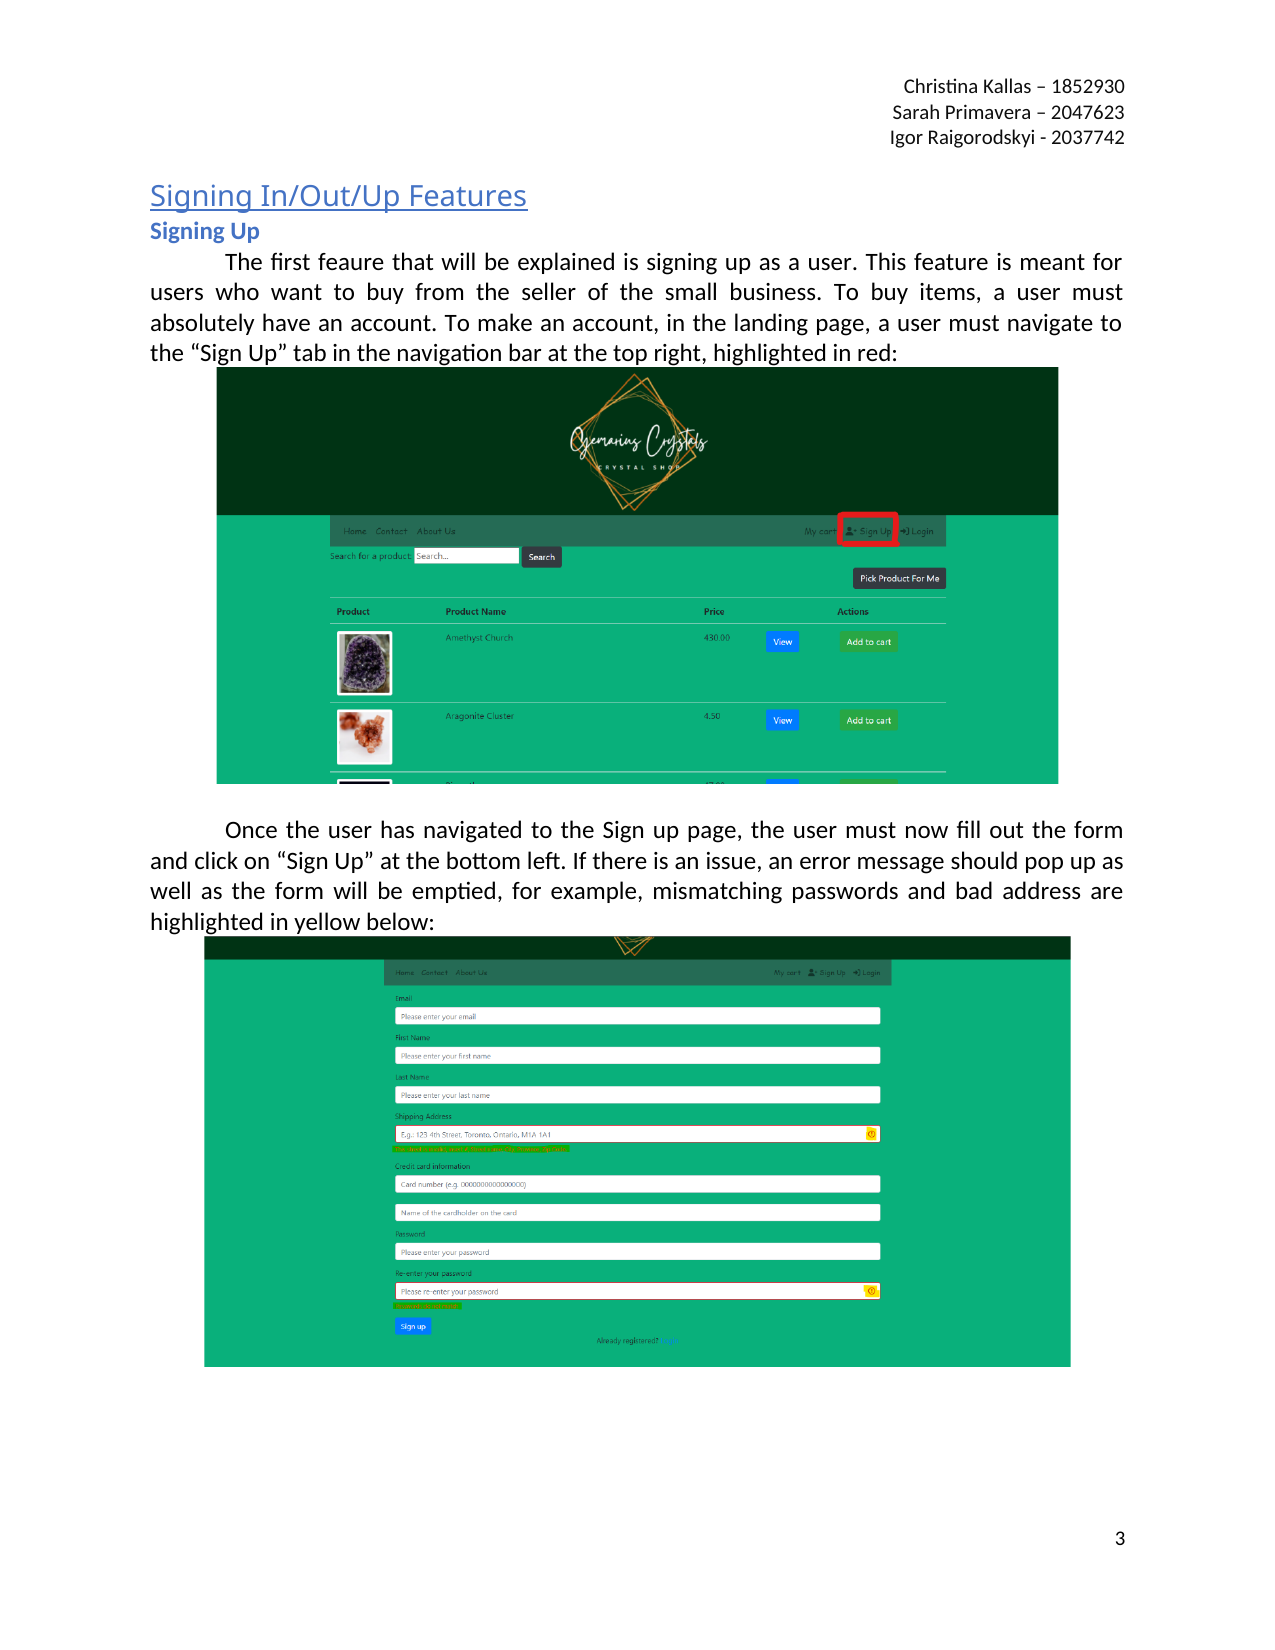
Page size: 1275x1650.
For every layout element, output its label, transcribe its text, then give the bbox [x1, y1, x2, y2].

text Signing Up [150, 215, 1125, 246]
text The first feaure that will be explained is signing up as a user. This feature is meant for users who want to buy from the seller of the small business. To buy items, a user must absolutely have an account. To make an account, in the landing page, a user must navigate to the “Sign Up” tab in the navigation bar at the top right, highlighted in red: [150, 246, 1125, 368]
text Signing In/Out/Up Features [150, 175, 1125, 215]
text Once the user has navigated to the Sign up page, the user must now fill out the form and click on “Sign Up” at the bottom left. If there is an issue, an error message should pop up as well as the form will be emptied, for example, mismatching passwords and bad address are highlighted in yellow below: [150, 814, 1125, 937]
picture [216, 367, 1059, 784]
picture [204, 936, 1071, 1367]
